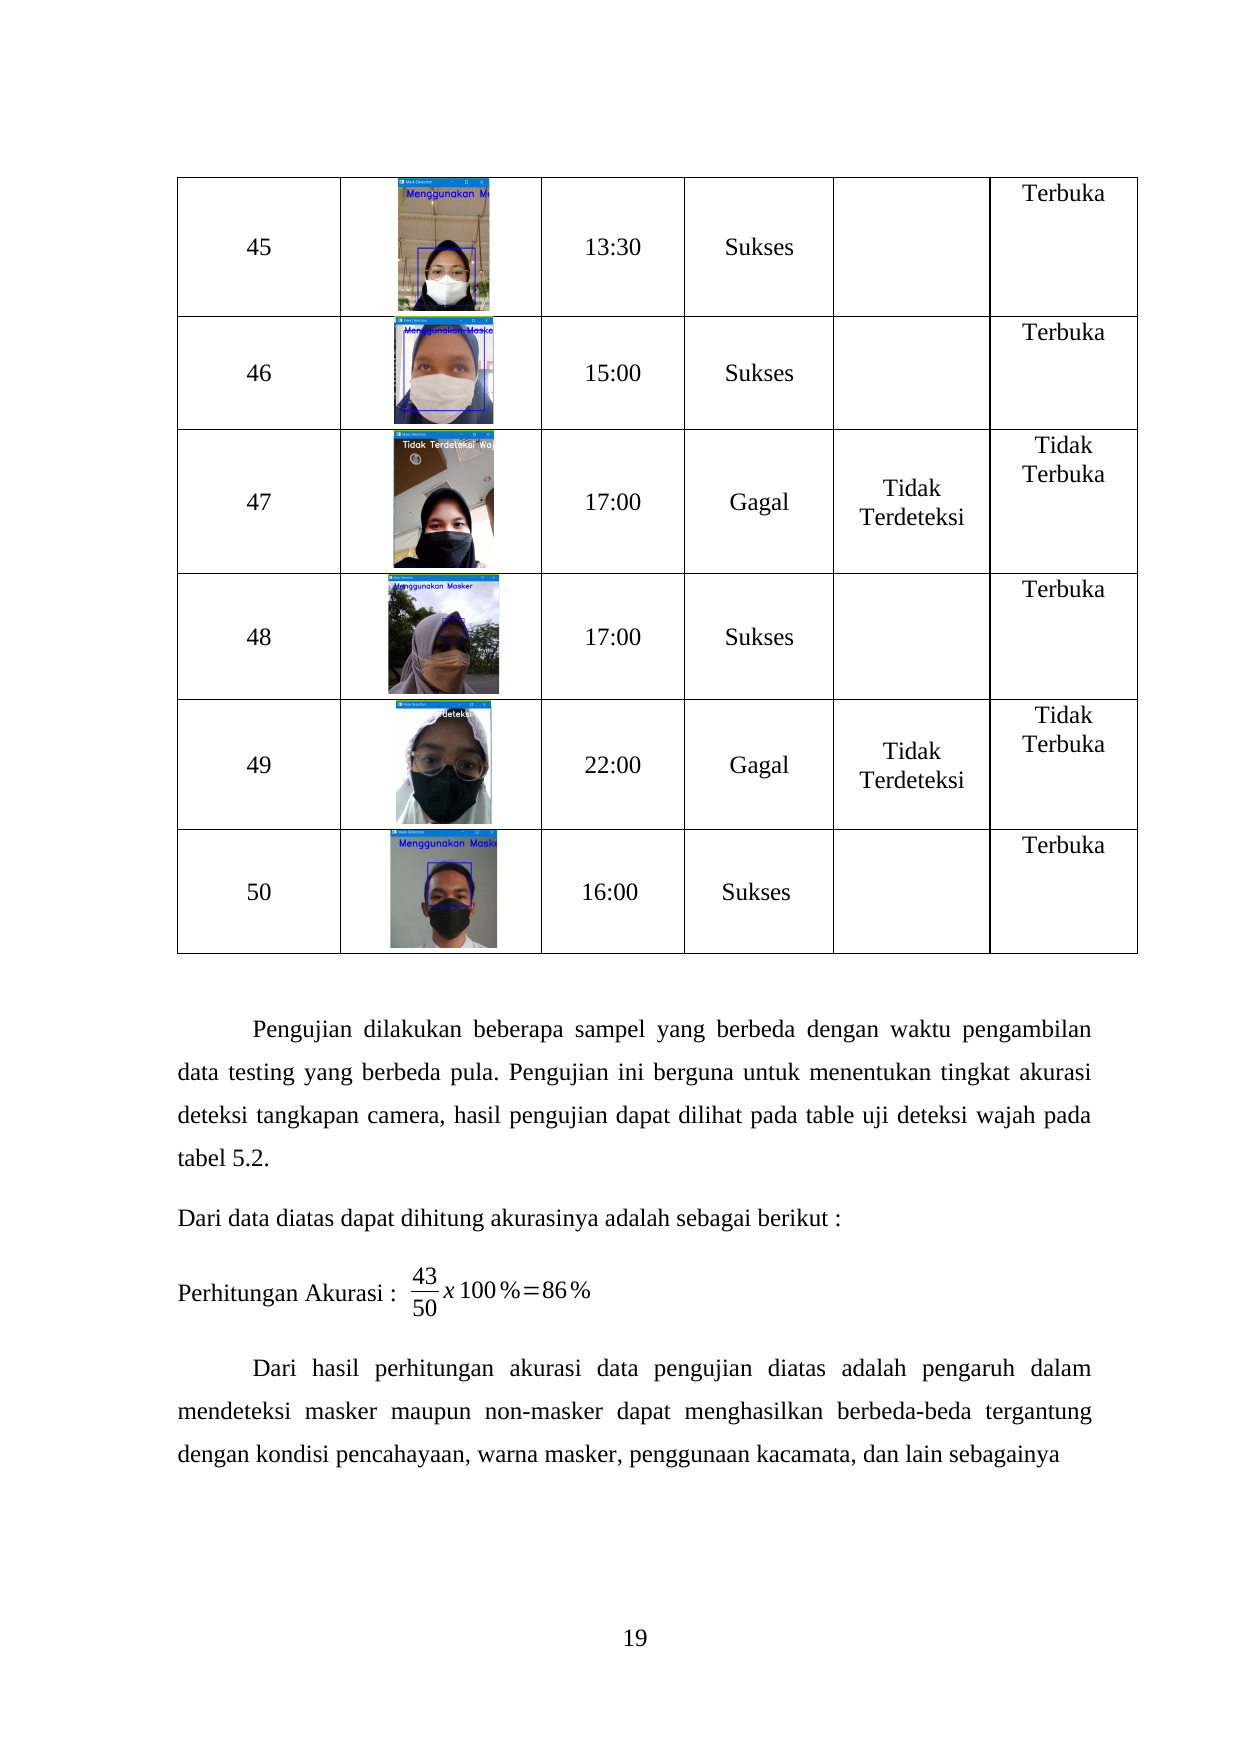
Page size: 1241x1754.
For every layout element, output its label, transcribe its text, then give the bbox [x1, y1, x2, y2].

table_cell 17:00 [542, 574, 684, 699]
table_cell 17:00 [542, 430, 684, 573]
table_cell 45 [178, 178, 340, 316]
picture [390, 830, 498, 948]
table_cell 13:30 [542, 178, 684, 316]
text Perhitungan Akurasi : [177, 1263, 1092, 1322]
table_cell [341, 317, 541, 429]
text Dari data diatas dapat dihitung akurasinya adalah sebagai berikut : [177, 1203, 1092, 1232]
table_cell [834, 574, 989, 699]
text Dari hasil perhitungan akurasi data pengujian diatas adalah pengaruh dalam mendeteksi masker maupun non-masker dapat menghasilkan berbeda-beda tergantung dengan kondisi pencahayaan, warna masker, penggunaan kacamata, dan lain sebagainya [177, 1353, 1092, 1468]
table_cell Sukses [685, 317, 833, 429]
picture [394, 316, 494, 424]
table_cell 48 [178, 574, 340, 699]
table_cell [341, 574, 541, 699]
table_cell Tidak Terbuka [991, 430, 1137, 573]
table_cell Terbuka [991, 317, 1137, 429]
text Pengujian dilakukan beberapa sampel yang berbeda dengan waktu pengambilan data testing yang berbeda pula. Pengujian ini berguna untuk menentukan tingkat akurasi deteksi tangkapan camera, hasil pengujian dapat dilihat pada table uji deteksi wajah pada tabel 5.2. [177, 1014, 1092, 1172]
table_cell Tidak Terdeteksi [834, 700, 989, 829]
picture [398, 178, 490, 311]
table_cell [834, 317, 989, 429]
table_cell 16:00 [542, 830, 684, 953]
table_cell Sukses [685, 830, 833, 953]
table_cell [341, 430, 541, 573]
table_cell Tidak Terdeteksi [834, 430, 989, 573]
table_cell 15:00 [542, 317, 684, 429]
table_cell [341, 178, 541, 316]
table_cell Sukses [685, 178, 833, 316]
table_cell [341, 830, 541, 953]
table_cell Terbuka [991, 574, 1137, 699]
table_cell [834, 178, 989, 316]
table_cell 22:00 [542, 700, 684, 829]
table_cell 50 [178, 830, 340, 953]
table_cell [341, 700, 541, 829]
picture [396, 700, 492, 824]
picture [388, 574, 500, 694]
table_cell Gagal [685, 700, 833, 829]
table_cell Gagal [685, 430, 833, 573]
table_cell 49 [178, 700, 340, 829]
table_cell Tidak Terbuka [991, 700, 1137, 829]
table_cell 47 [178, 430, 340, 573]
table_cell [834, 830, 989, 953]
table_cell Terbuka [991, 178, 1137, 316]
table_cell 46 [178, 317, 340, 429]
table_cell Terbuka [991, 830, 1137, 953]
picture [393, 430, 494, 568]
table_cell Sukses [685, 574, 833, 699]
